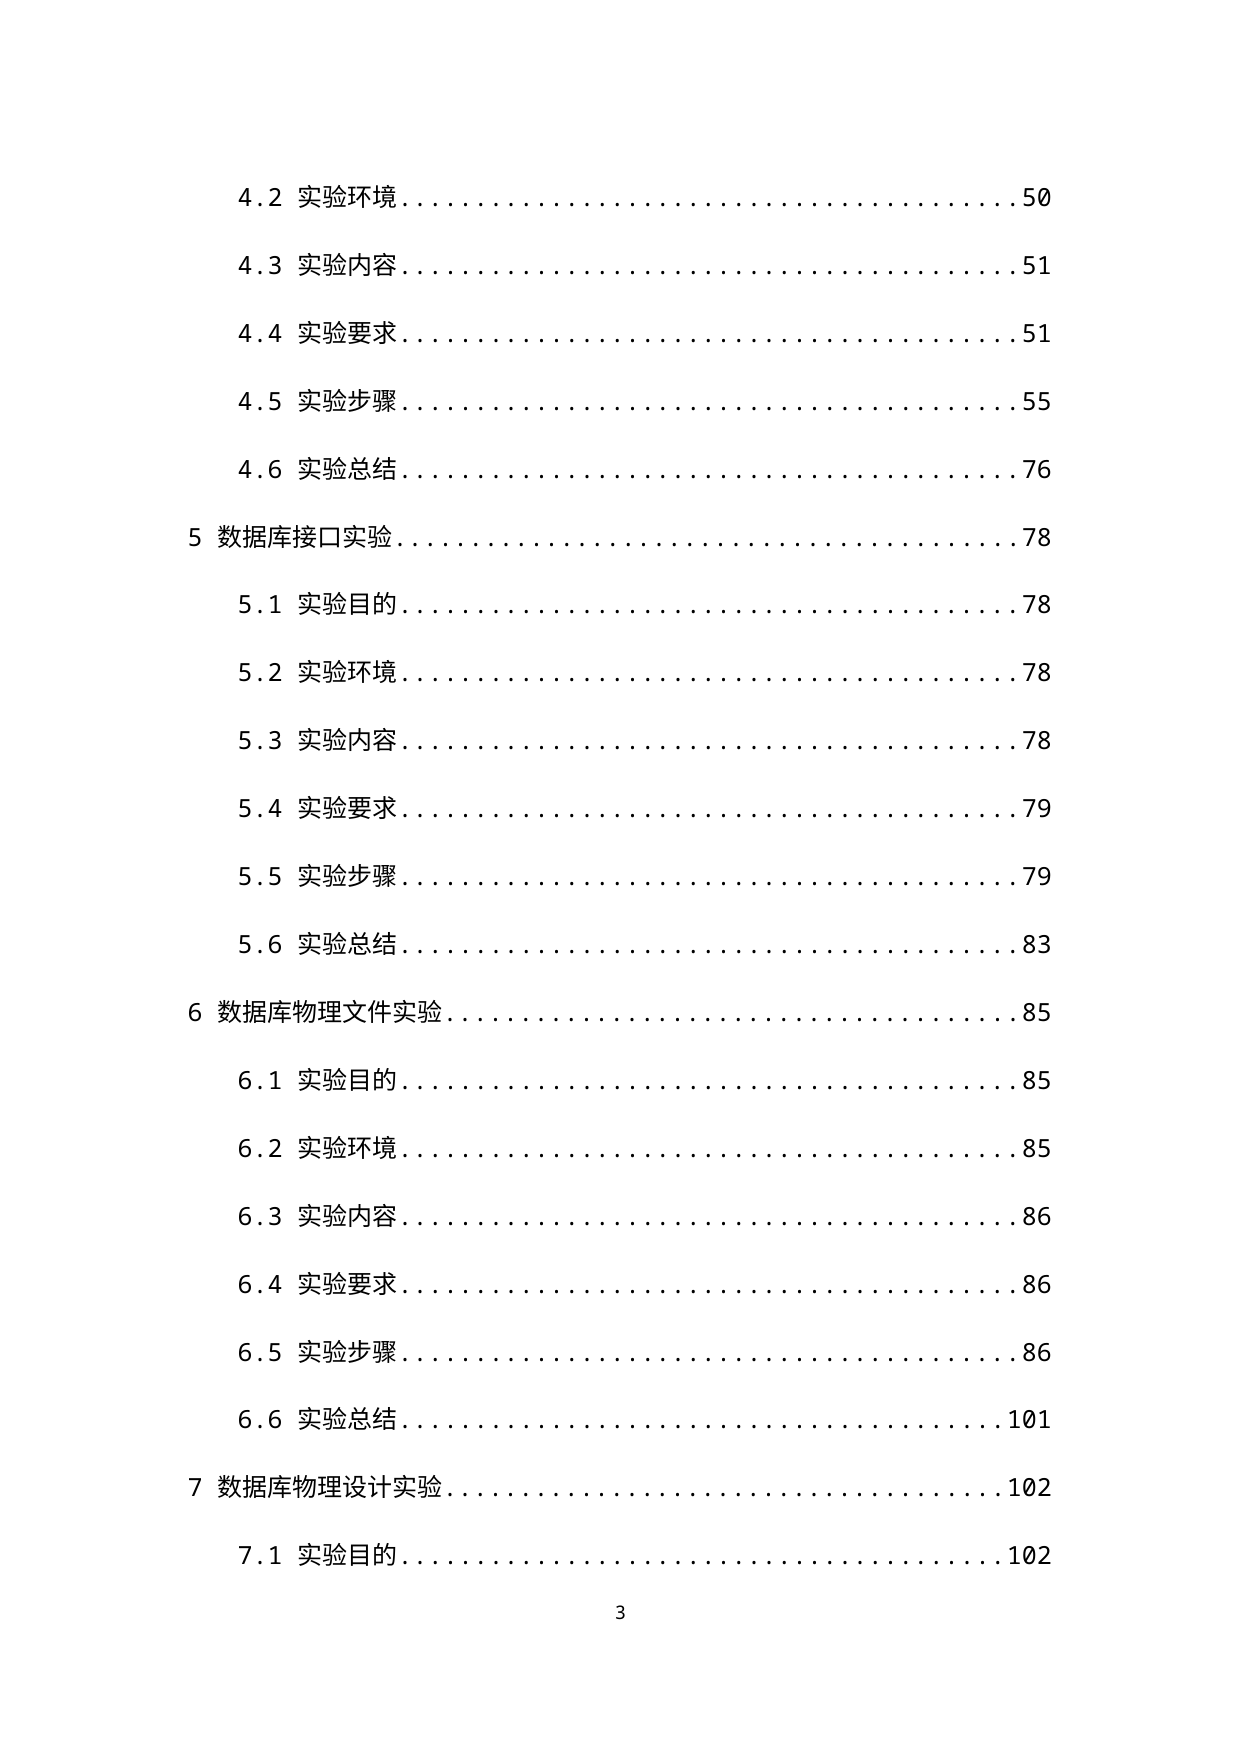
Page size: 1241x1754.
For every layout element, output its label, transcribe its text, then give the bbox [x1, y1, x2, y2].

text 4.6 实验总结 76 [237, 433, 1053, 501]
text 4.5 实验步骤 55 [237, 365, 1053, 433]
text 6.6 实验总结 101 [237, 1384, 1053, 1452]
text 6 数据库物理文件实验 85 [187, 977, 1053, 1044]
text 5.1 实验目的 78 [237, 569, 1053, 637]
text 5.6 实验总结 83 [237, 909, 1053, 977]
text 6.2 实验环境 85 [237, 1112, 1053, 1180]
text 5.2 实验环境 78 [237, 637, 1053, 705]
text 7.1 实验目的 102 [237, 1520, 1053, 1588]
text 6.5 实验步骤 86 [237, 1316, 1053, 1384]
text 7 数据库物理设计实验 102 [187, 1452, 1053, 1520]
text 5.4 实验要求 79 [237, 773, 1053, 841]
text 6.1 实验目的 85 [237, 1044, 1053, 1112]
text 5 数据库接口实验 78 [187, 501, 1053, 569]
text 5.3 实验内容 78 [237, 705, 1053, 773]
text 5.5 实验步骤 79 [237, 841, 1053, 909]
text 6.4 实验要求 86 [237, 1248, 1053, 1316]
text 6.3 实验内容 86 [237, 1180, 1053, 1248]
text 4.4 实验要求 51 [237, 297, 1053, 365]
text 4.2 实验环境 50 [237, 162, 1053, 229]
text 4.3 实验内容 51 [237, 229, 1053, 297]
